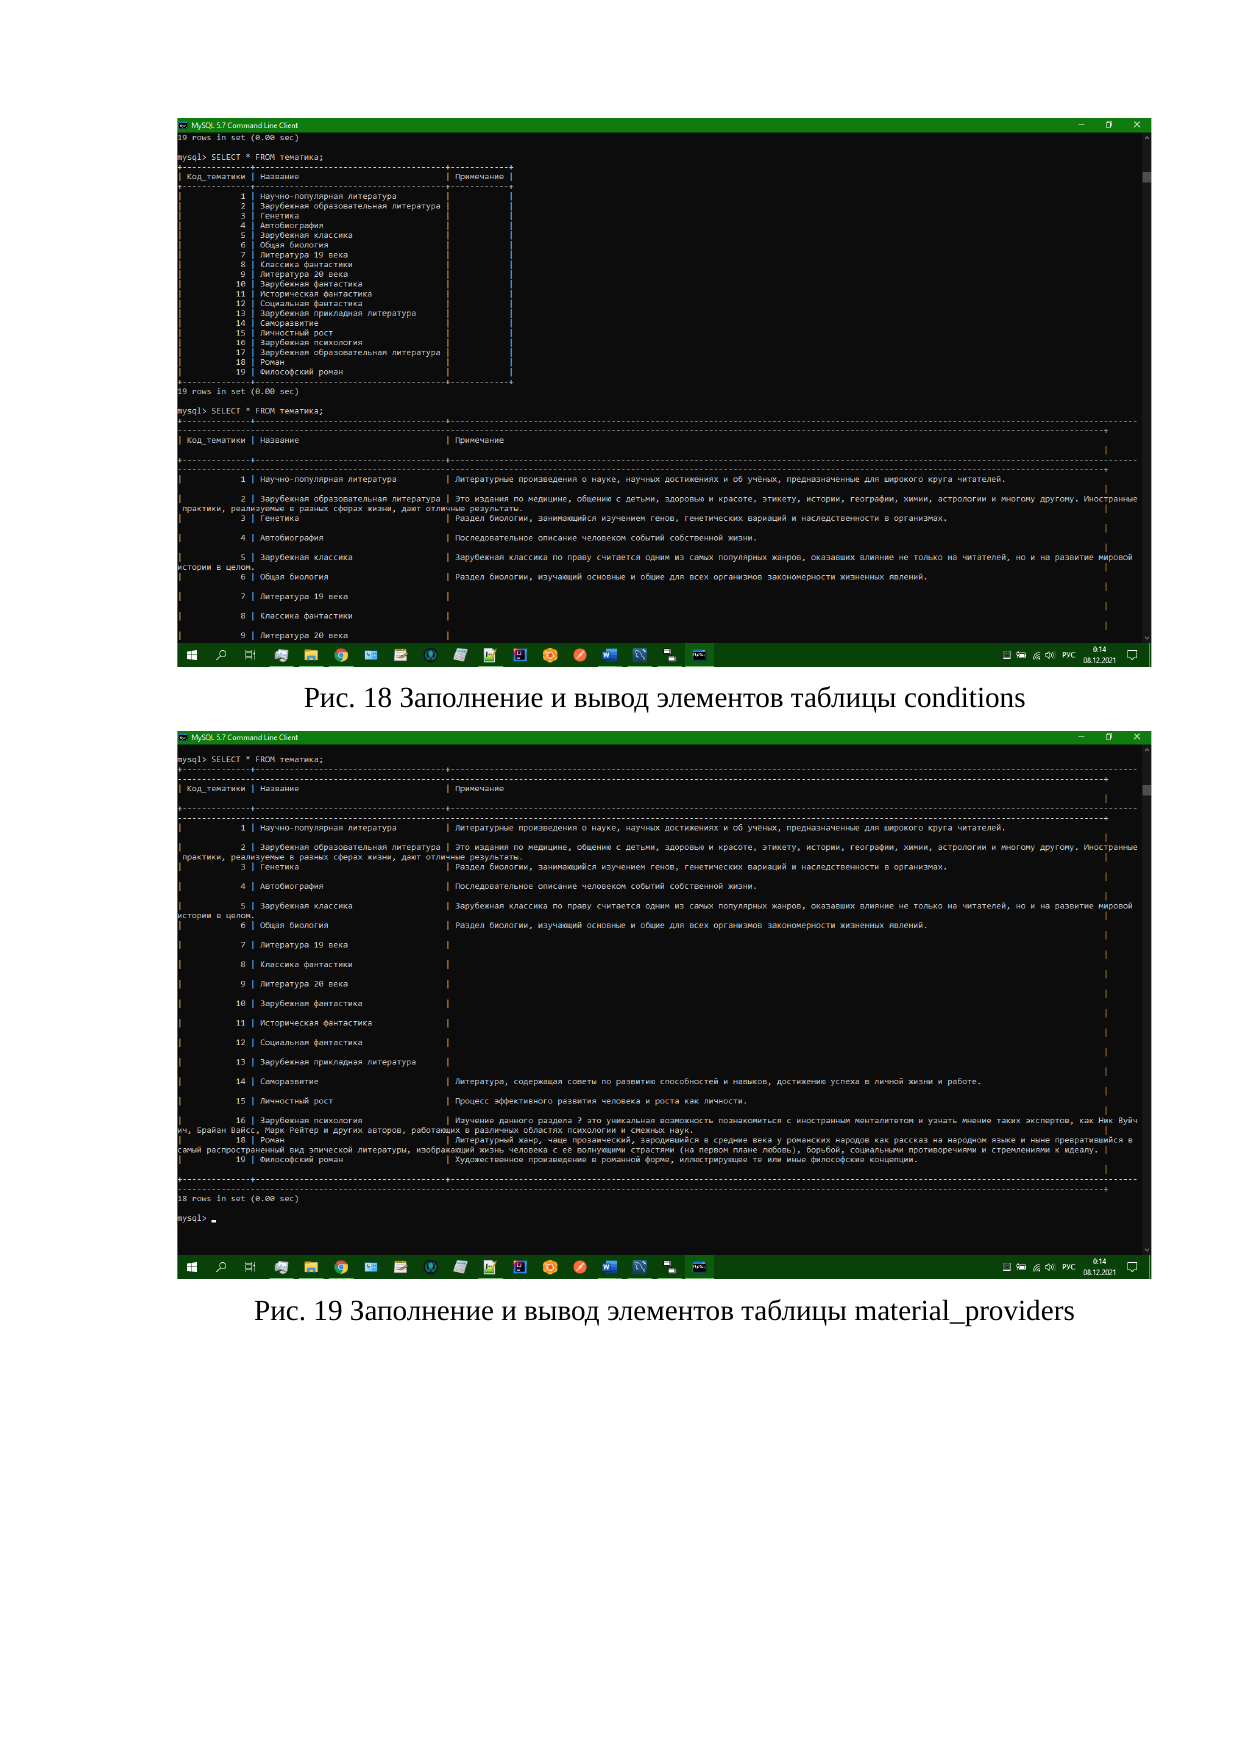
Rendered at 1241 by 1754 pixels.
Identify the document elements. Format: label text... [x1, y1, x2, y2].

text Рис. 18 Заполнение и вывод элементов таблицы conditions [177, 681, 1152, 714]
text Рис. 19 Заполнение и вывод элементов таблицы material_providers [177, 1293, 1152, 1327]
picture [177, 731, 1152, 1279]
picture [177, 118, 1152, 667]
